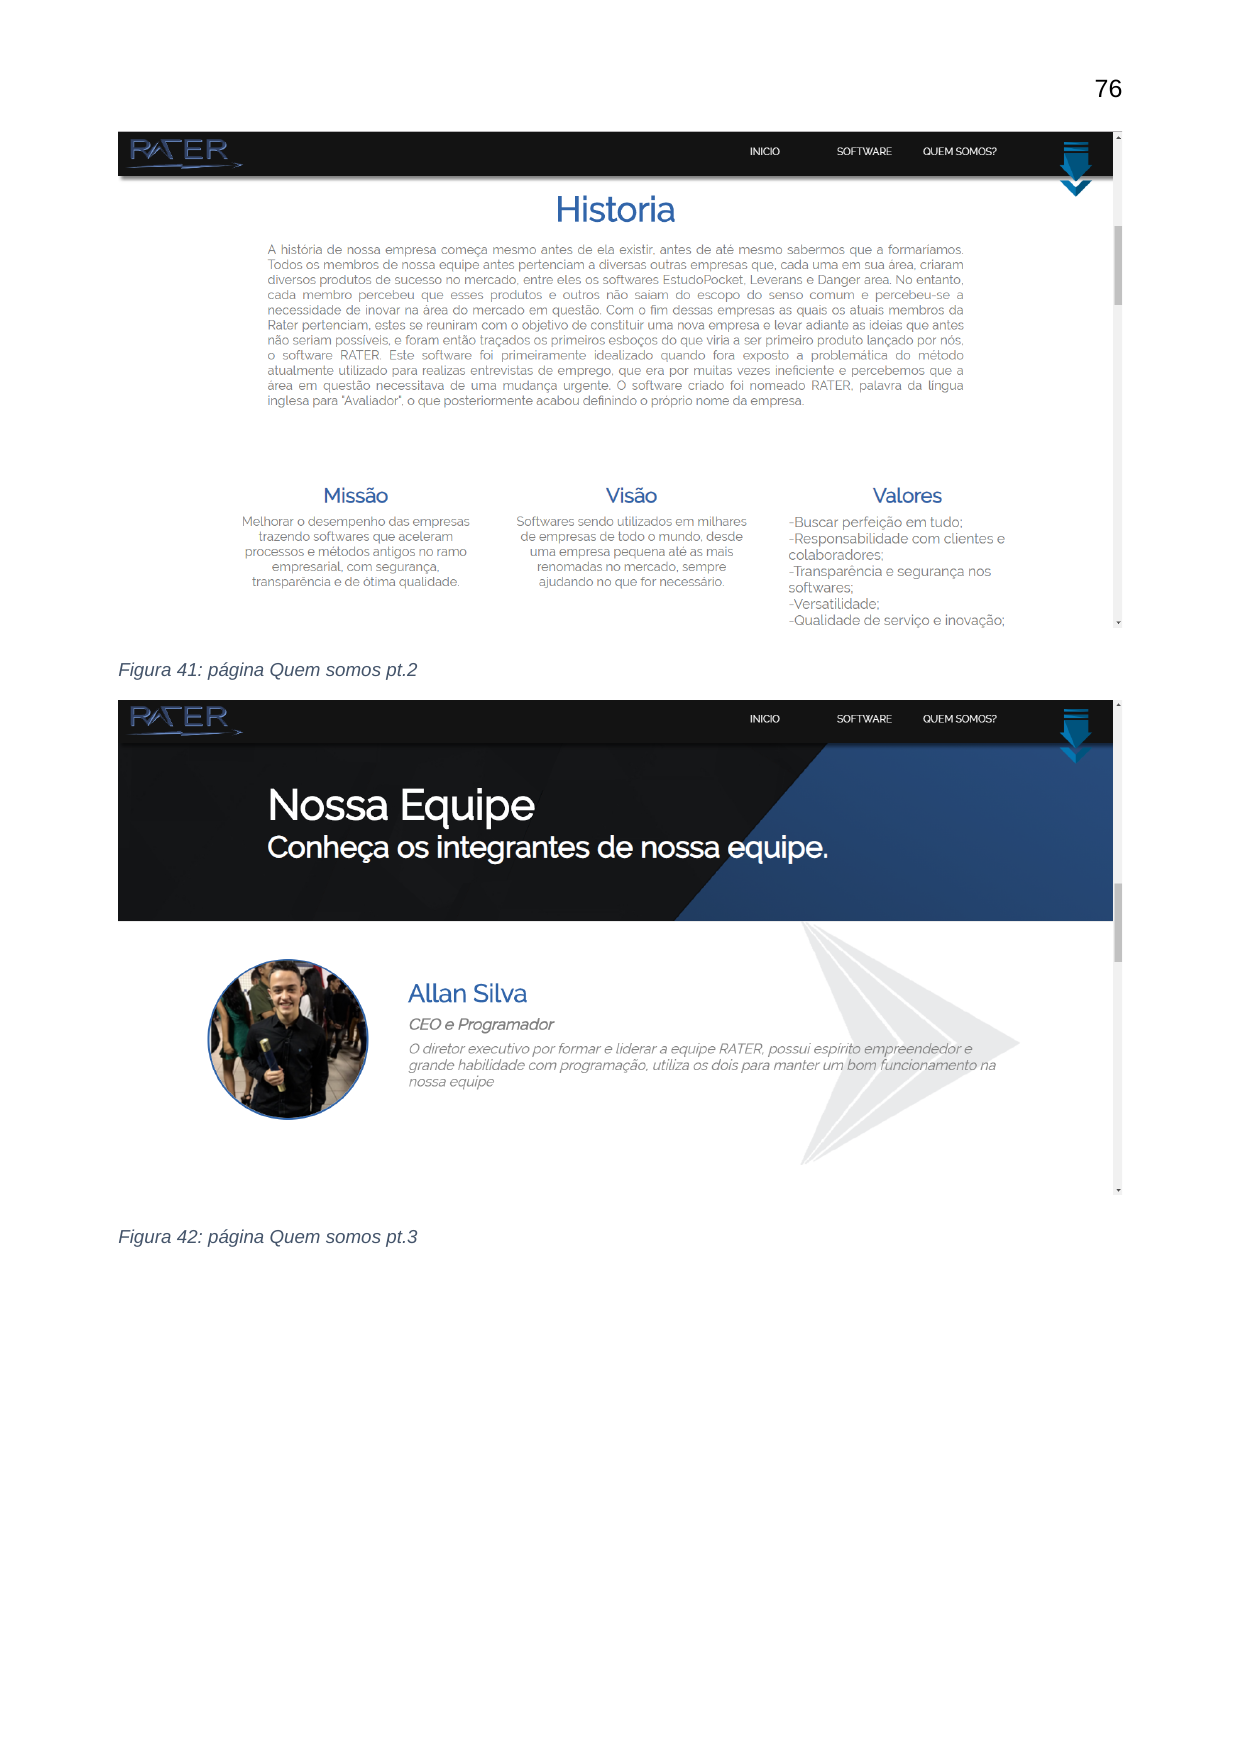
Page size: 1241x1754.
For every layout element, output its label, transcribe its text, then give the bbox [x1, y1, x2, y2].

picture [118, 131, 1123, 628]
picture [118, 700, 1123, 1195]
